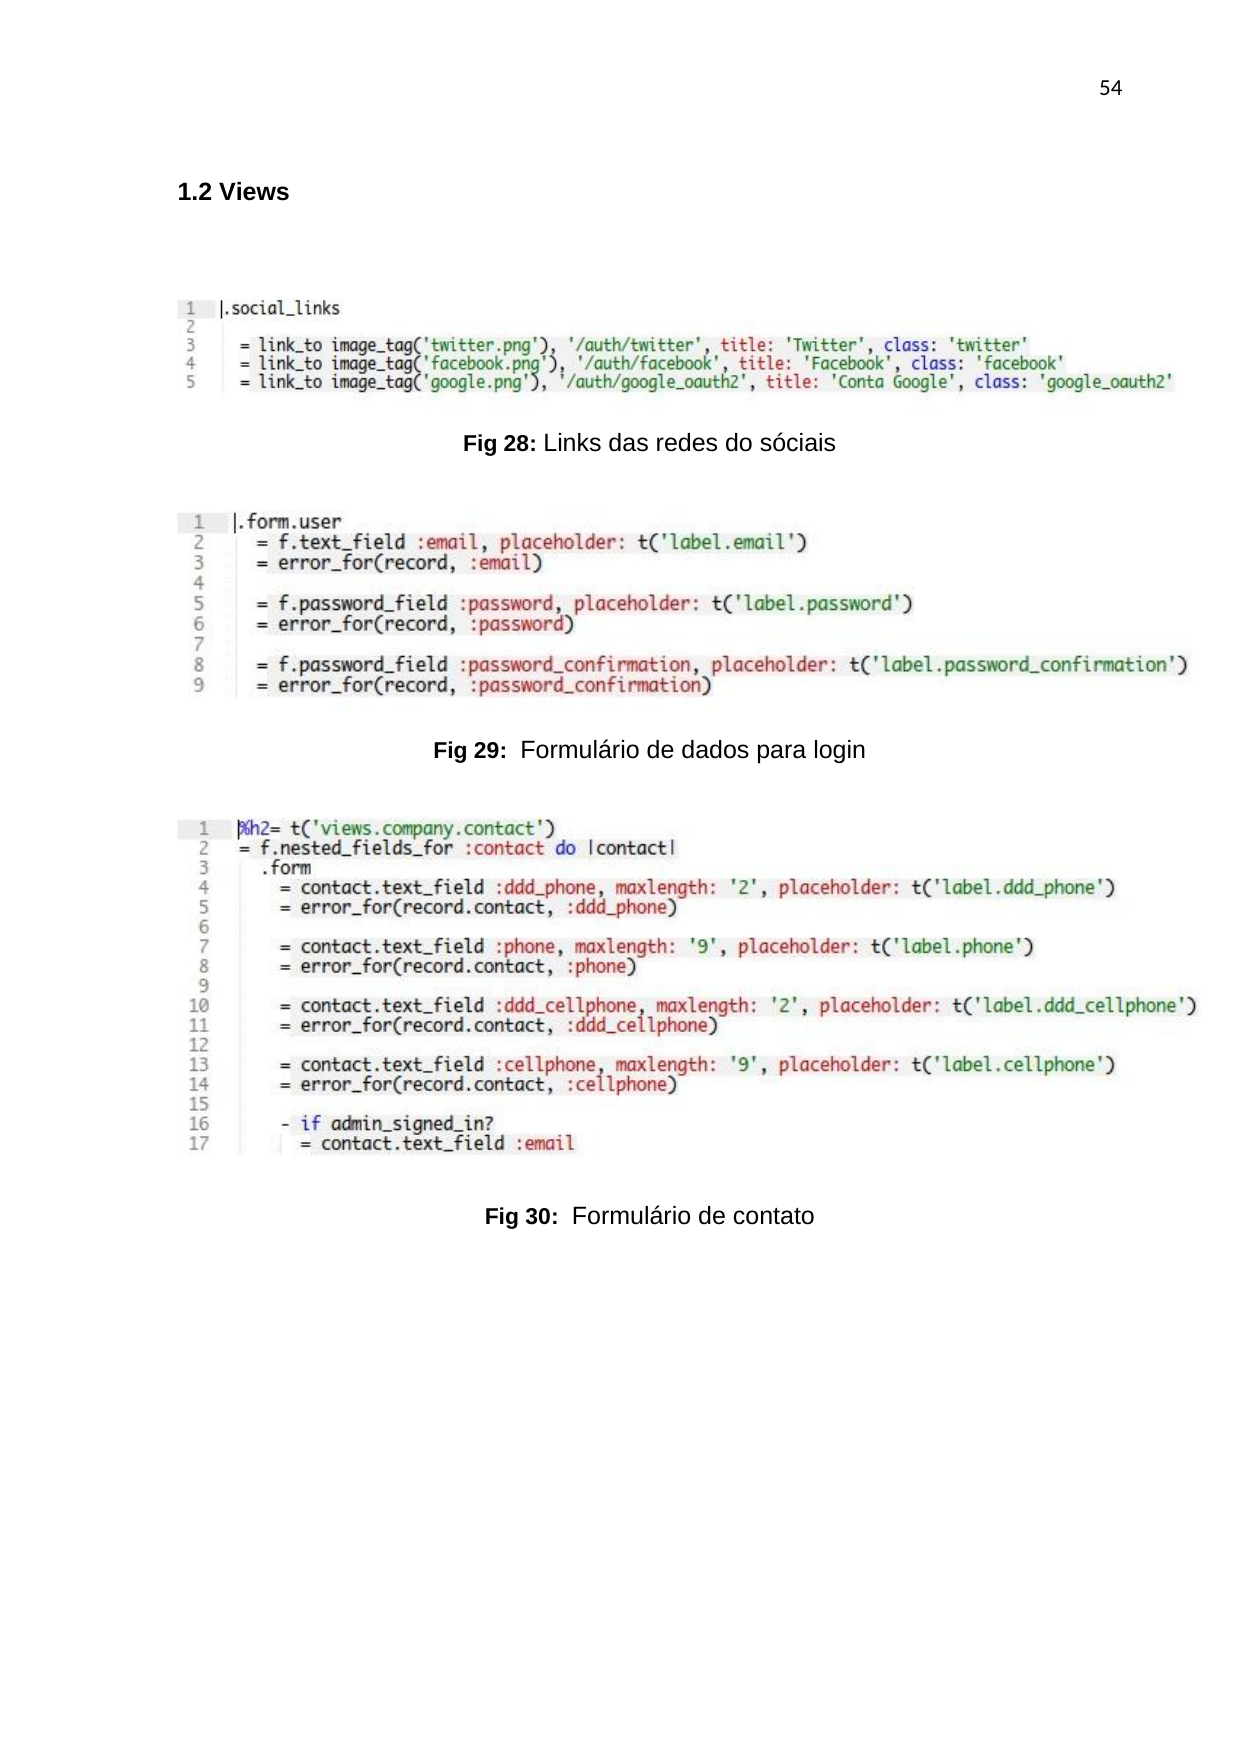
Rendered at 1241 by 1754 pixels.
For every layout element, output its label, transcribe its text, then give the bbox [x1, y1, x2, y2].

picture [177, 510, 1206, 722]
picture [177, 817, 1207, 1188]
text Fig 30: Formulário de contato [177, 1201, 1122, 1229]
text 1.2 Views [177, 177, 1122, 206]
picture [177, 299, 1192, 415]
text Fig 29: Formulário de dados para login [177, 735, 1122, 763]
text Fig 28: Links das redes do sóciais [177, 428, 1122, 457]
